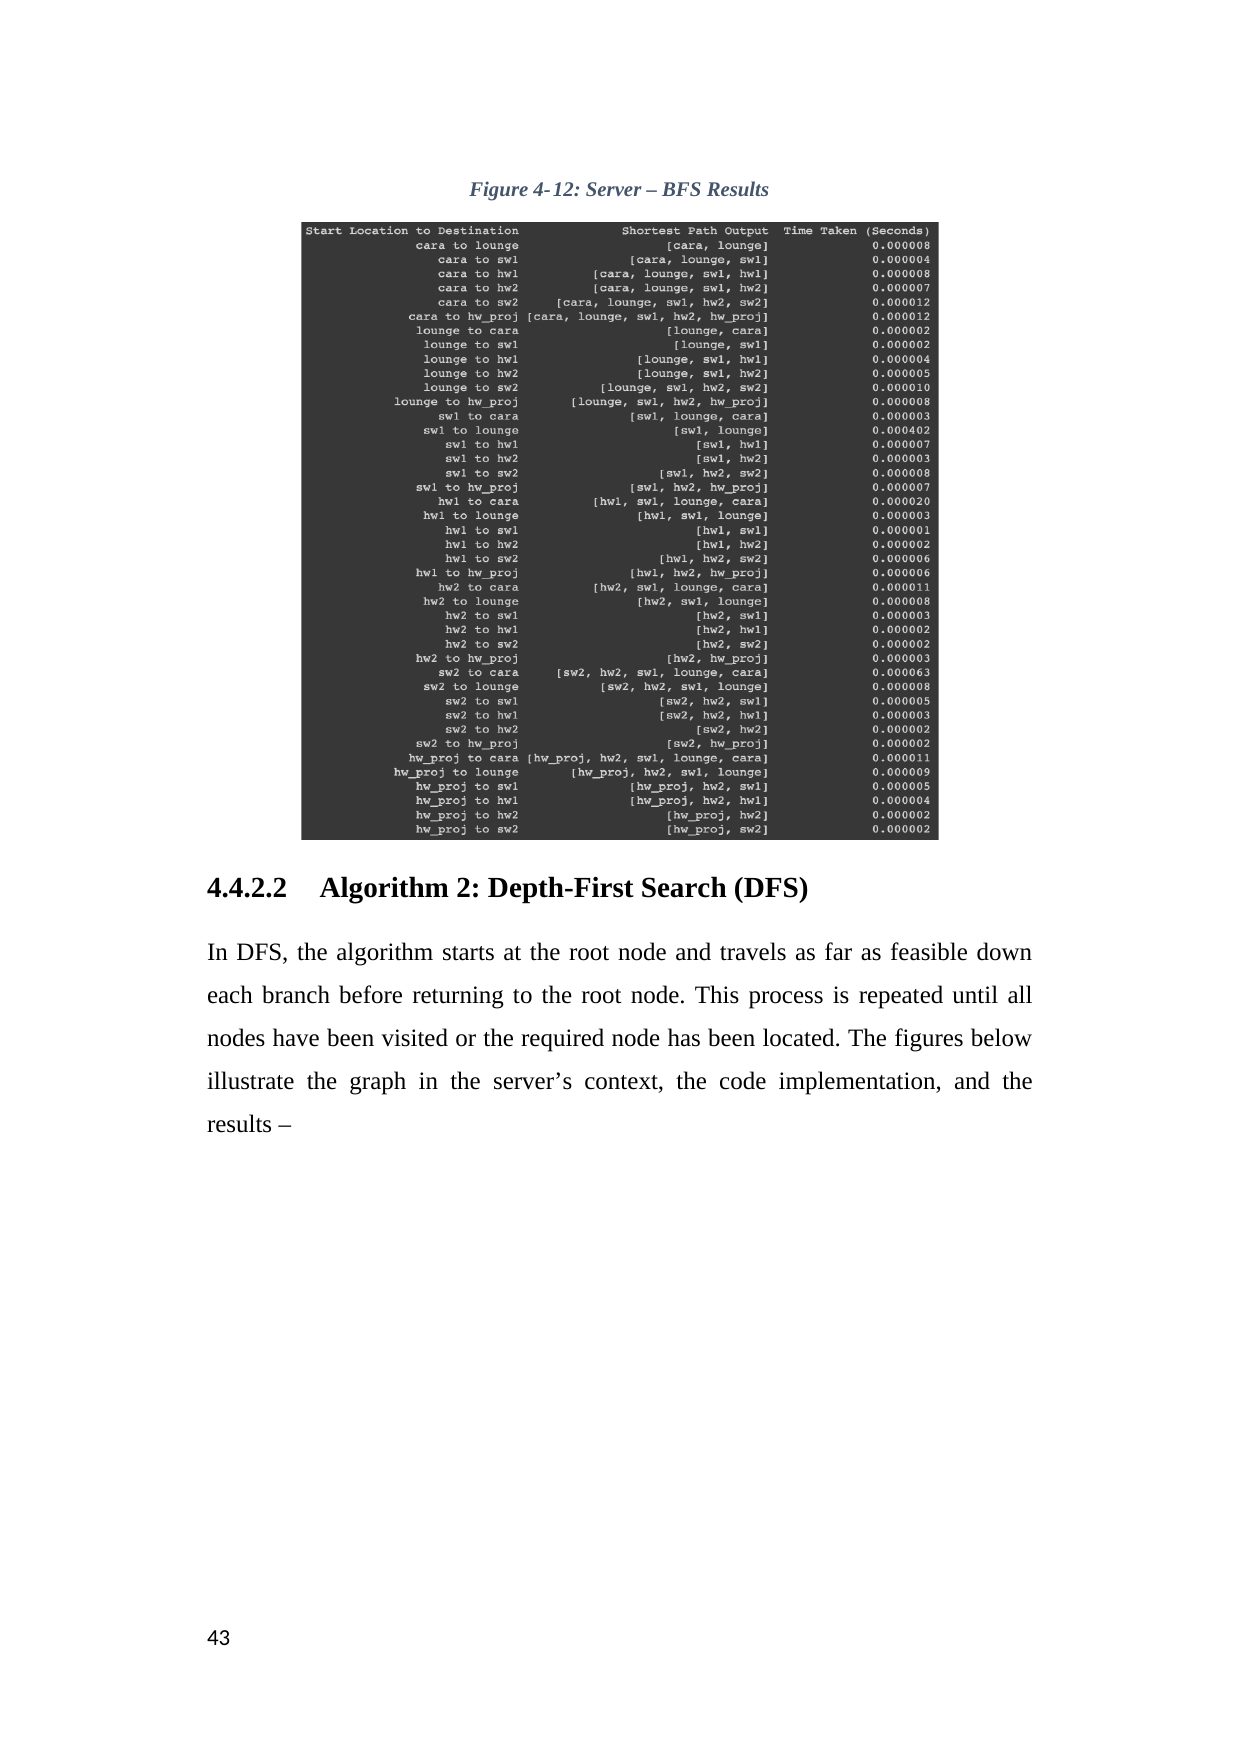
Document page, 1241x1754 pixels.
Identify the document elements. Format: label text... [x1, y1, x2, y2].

list Algorithm 2: Depth-First Search (DFS) [207, 870, 1033, 903]
picture [301, 222, 939, 840]
text In DFS, the algorithm starts at the root node and travels as far as feasible down each branch before returning to the root node. This process is repeated until all nodes have been visited or the required node has been located. The figures below illustrate the graph in the server’s context, the code implementation, and the results – [207, 937, 1033, 1138]
text Figure 4-12: Server – BFS Results [207, 177, 1033, 201]
